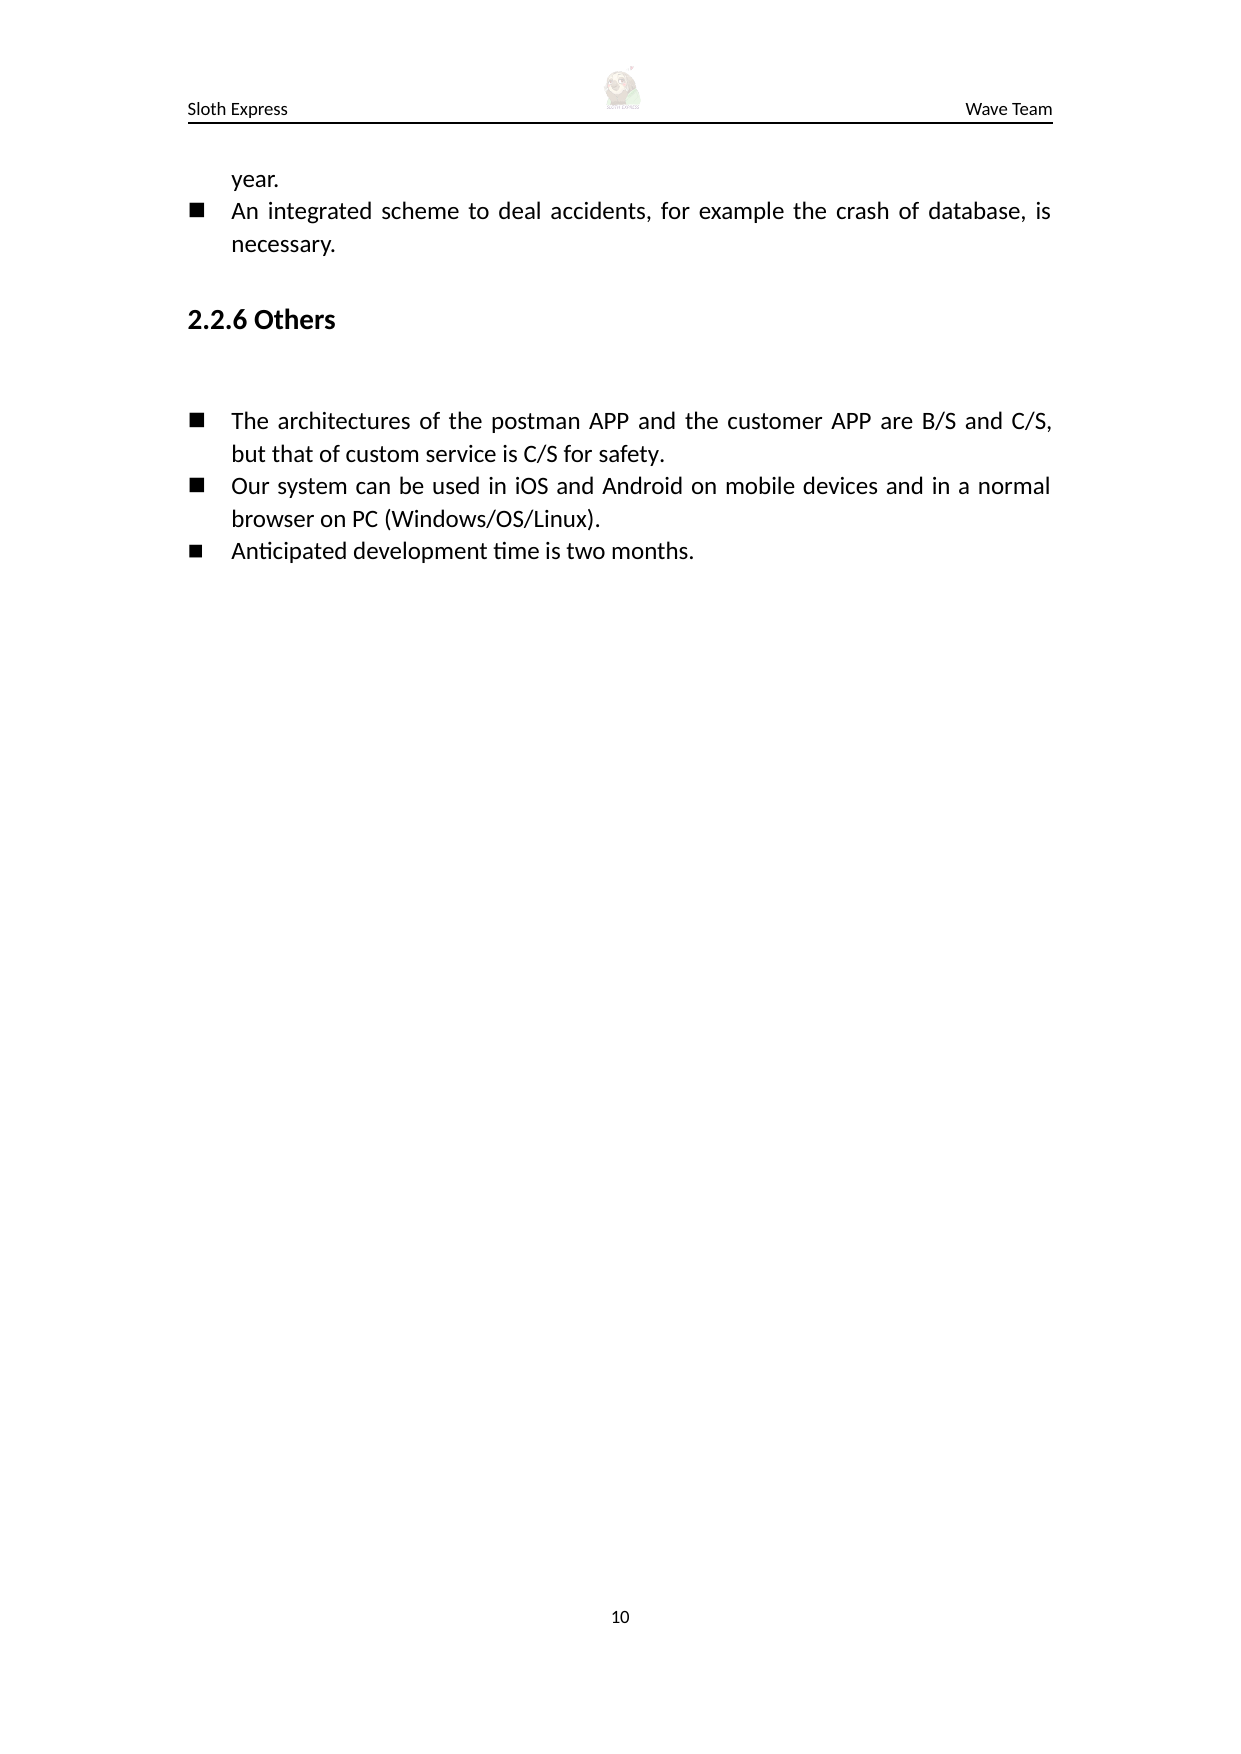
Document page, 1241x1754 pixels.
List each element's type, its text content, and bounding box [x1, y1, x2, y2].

list Our system can be used in iOS and Android on mobile devices and in a normal browser on PC (Windows/OS/Linux). [187, 469, 1053, 534]
list The architectures of the postman APP and the customer APP are B/S and C/S, but that of custom service is C/S for safety. [187, 404, 1053, 469]
subtitle 2.2.6 Others [187, 287, 1053, 352]
picture [595, 59, 645, 116]
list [187, 162, 1053, 194]
list An integrated scheme to deal accidents, for example the crash of database, is necessary. [187, 194, 1053, 259]
list Anticipated development time is two months. [187, 534, 1053, 567]
